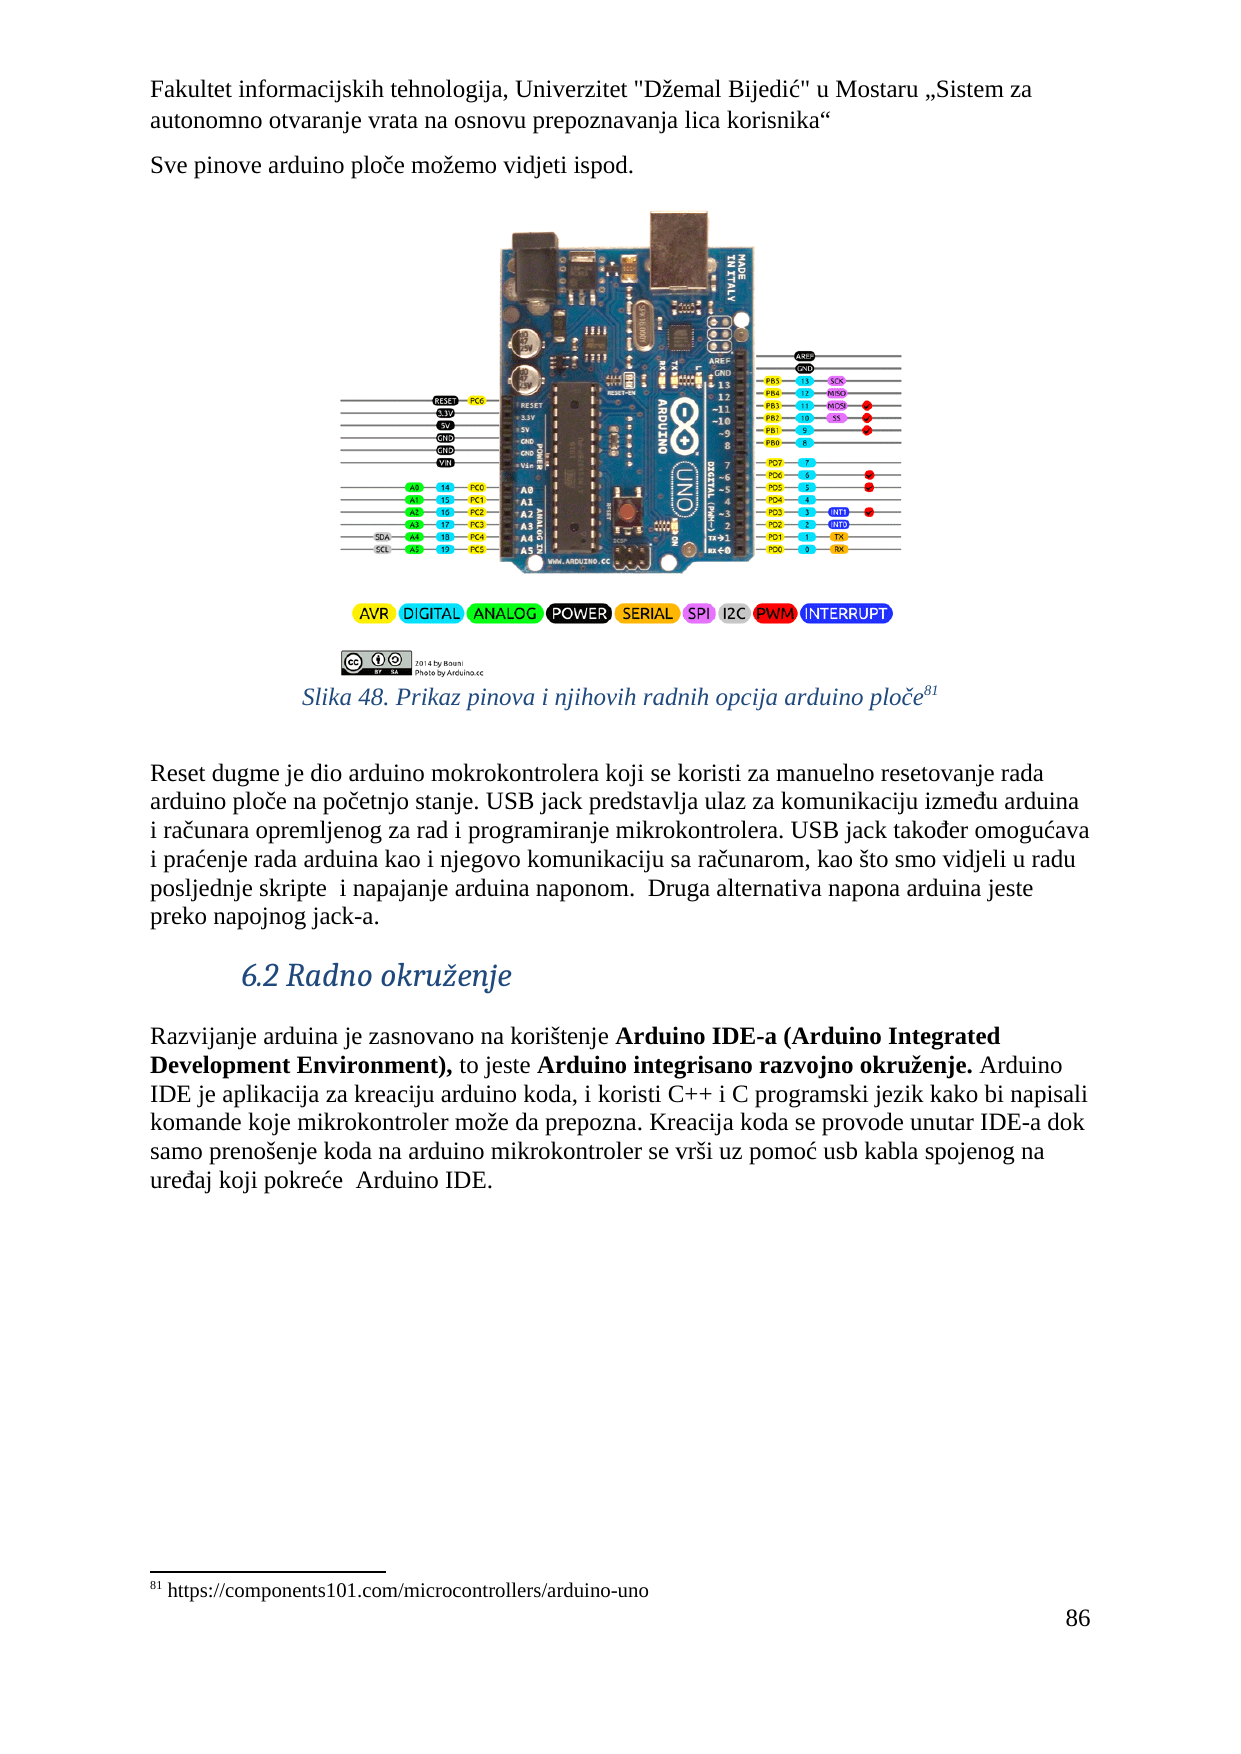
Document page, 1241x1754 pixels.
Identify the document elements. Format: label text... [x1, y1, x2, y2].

text Slika 48. Prikaz pinova i njihovih radnih opcija arduino ploče [150, 682, 1090, 710]
picture [338, 205, 902, 682]
subtitle 6.2 Radno okruženje [242, 956, 1090, 995]
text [150, 150, 1090, 179]
text Razvijanje arduina je zasnovano na korištenje Arduino IDE-a (Arduino Integrated Development Environment), to jeste Arduino integrisano razvojno okruženje. Arduino IDE je aplikacija za kreaciju arduino koda, i koristi C++ i C programski jezik kako bi napisali komande koje mikrokontroler može da prepozna. Kreacija koda se provode unutar IDE-a dok samo prenošenje koda na arduino mikrokontroler se vrši uz pomoć usb kabla spojenog na uređaj koji pokreće Arduino IDE. [150, 1021, 1090, 1194]
text Reset dugme je dio arduino mokrokontrolera koji se koristi za manuelno resetovanje rada arduino ploče na početnjo stanje. USB jack predstavlja ulaz za komunikaciju između arduina i računara opremljenog za rad i programiranje mikrokontrolera. USB jack također omogućava i praćenje rada arduina kao i njegovo komunikaciju sa računarom, kao što smo vidjeli u radu posljednje skripte i napajanje arduina naponom. Druga alternativa napona arduina jeste preko napojnog jack-a. [150, 758, 1090, 930]
